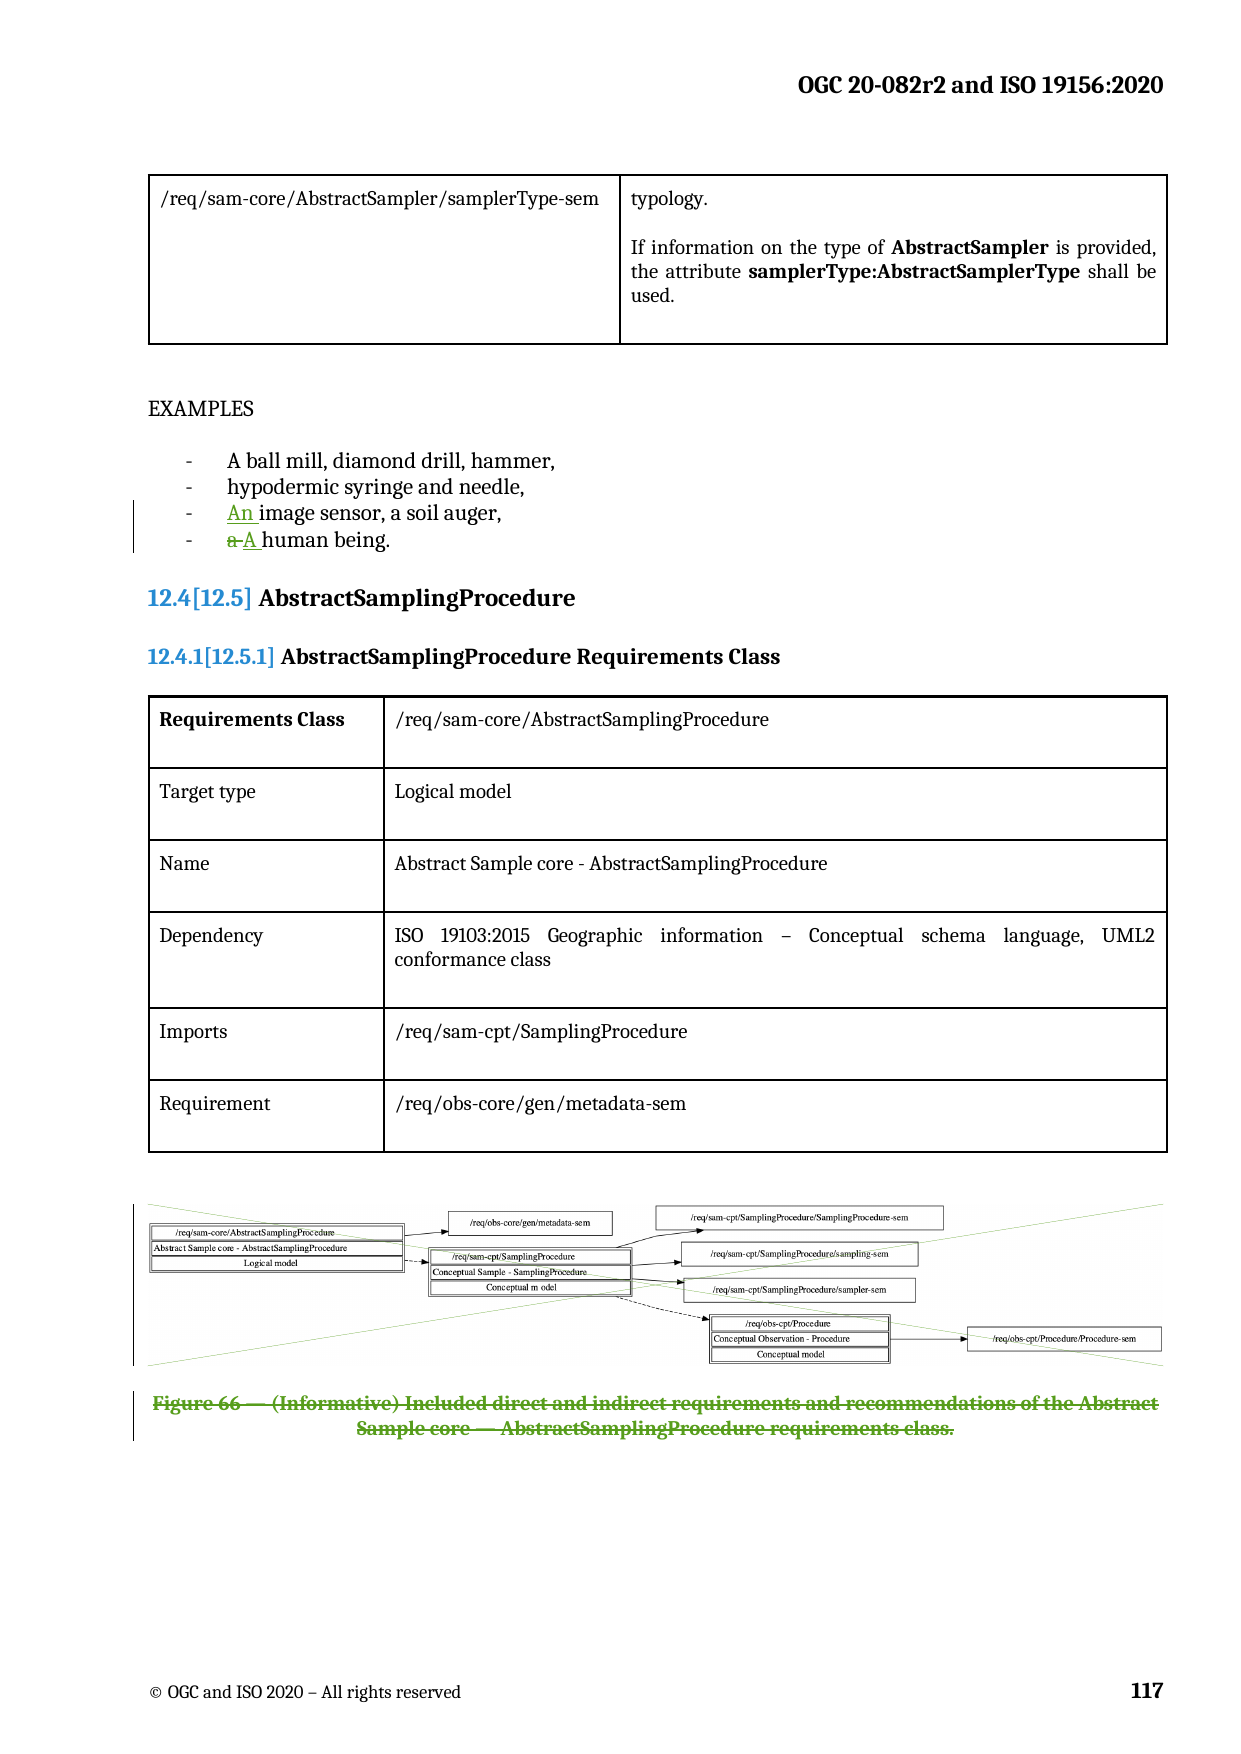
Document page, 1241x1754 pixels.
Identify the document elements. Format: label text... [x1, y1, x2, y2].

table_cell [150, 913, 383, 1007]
picture [155, 1286, 1156, 1366]
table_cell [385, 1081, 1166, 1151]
picture [663, 1205, 1164, 1365]
list A ball mill, diamond drill, hammer, [185, 447, 1163, 474]
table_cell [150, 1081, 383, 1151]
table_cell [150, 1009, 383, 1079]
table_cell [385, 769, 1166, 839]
picture [147, 1205, 648, 1365]
picture [155, 1204, 1156, 1284]
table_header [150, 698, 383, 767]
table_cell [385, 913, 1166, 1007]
text EXAMPLES [148, 396, 1163, 422]
subtitle AbstractSamplingProcedure [148, 584, 1163, 613]
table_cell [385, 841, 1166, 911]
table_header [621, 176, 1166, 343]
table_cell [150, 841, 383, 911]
list hypodermic syringe and needle, [185, 474, 1163, 500]
list human being. [185, 526, 1163, 553]
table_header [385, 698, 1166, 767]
list image sensor, a soil auger, [185, 500, 1163, 526]
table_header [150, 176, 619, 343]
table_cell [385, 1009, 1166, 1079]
subtitle AbstractSamplingProcedure Requirements Class [148, 644, 1163, 670]
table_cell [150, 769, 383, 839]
